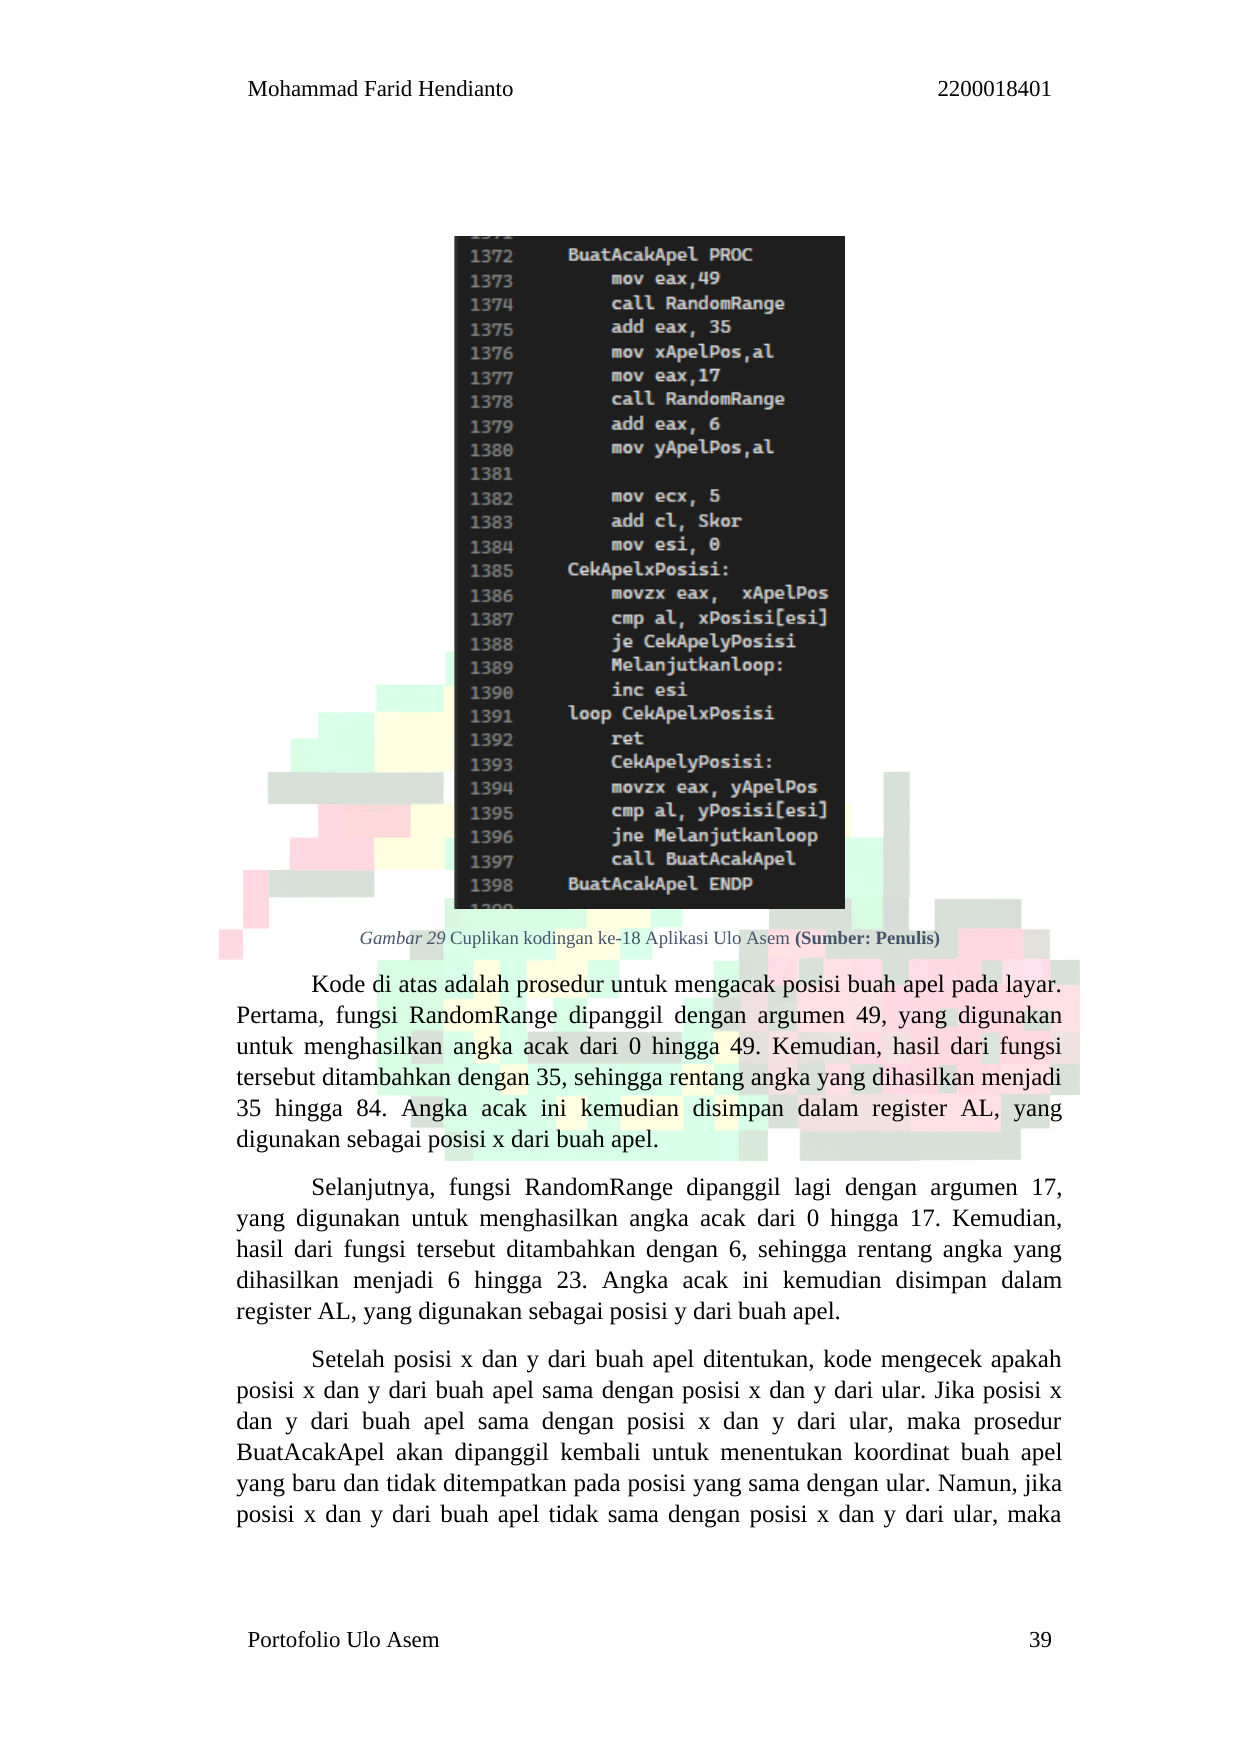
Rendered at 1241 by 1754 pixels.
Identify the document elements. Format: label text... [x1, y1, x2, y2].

text Kode di atas adalah prosedur untuk mengacak posisi buah apel pada layar. Pertama, fungsi RandomRange dipanggil dengan argumen 49, yang digunakan untuk menghasilkan angka acak dari 0 hingga 49. Kemudian, hasil dari fungsi tersebut ditambahkan dengan 35, sehingga rentang angka yang dihasilkan menjadi 35 hingga 84. Angka acak ini kemudian disimpan dalam register AL, yang digunakan sebagai posisi x dari buah apel. [236, 969, 1063, 1153]
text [236, 1344, 1063, 1528]
text Selanjutnya, fungsi RandomRange dipanggil lagi dengan argumen 17, yang digunakan untuk menghasilkan angka acak dari 0 hingga 17. Kemudian, hasil dari fungsi tersebut ditambahkan dengan 6, sehingga rentang angka yang dihasilkan menjadi 6 hingga 23. Angka acak ini kemudian disimpan dalam register AL, yang digunakan sebagai posisi y dari buah apel. [236, 1172, 1063, 1325]
text Gambar 29 Cuplikan kodingan ke-18 Aplikasi Ulo Asem (Sumber: Penulis) [236, 927, 1063, 948]
picture [454, 236, 845, 909]
